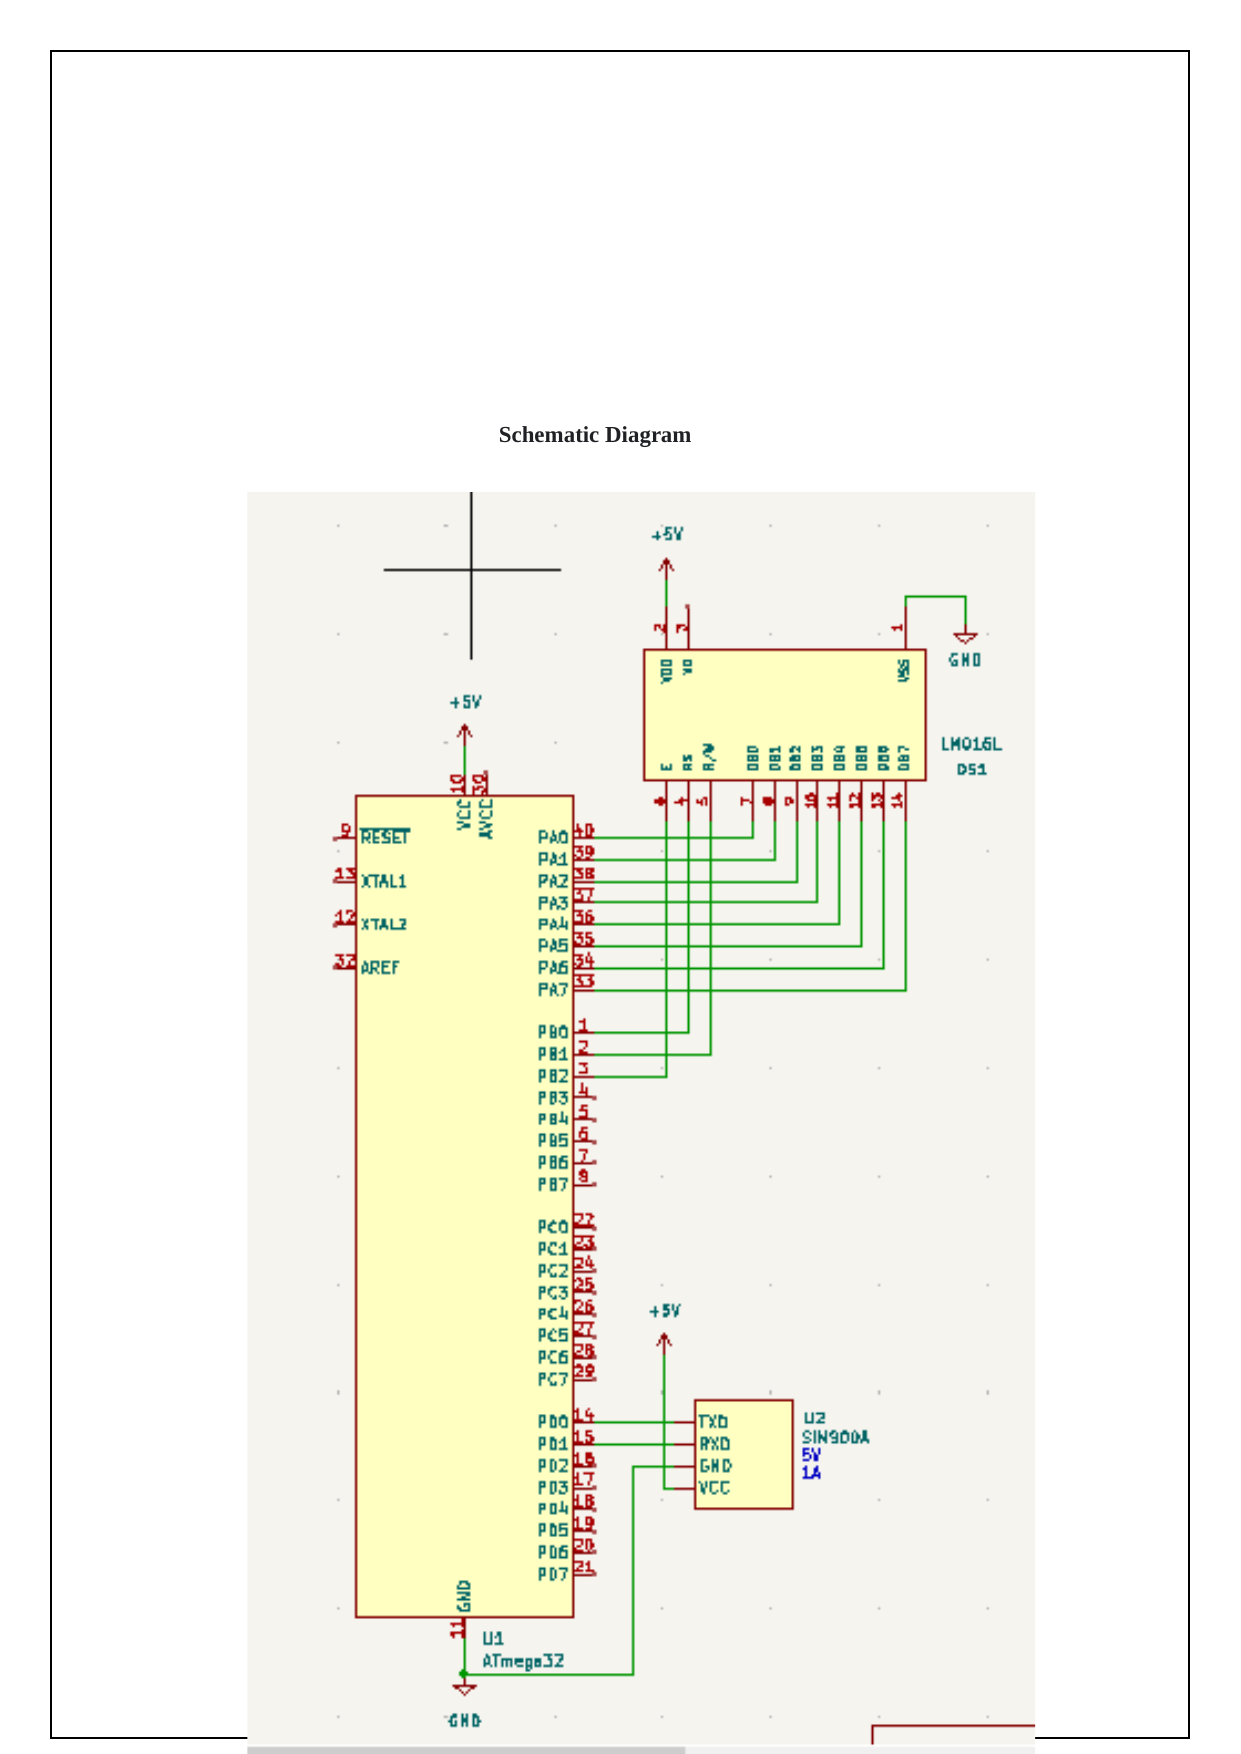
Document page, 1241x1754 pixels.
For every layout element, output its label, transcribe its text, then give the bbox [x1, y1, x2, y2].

text Schematic Diagram [150, 421, 1090, 447]
picture [247, 492, 1036, 1754]
